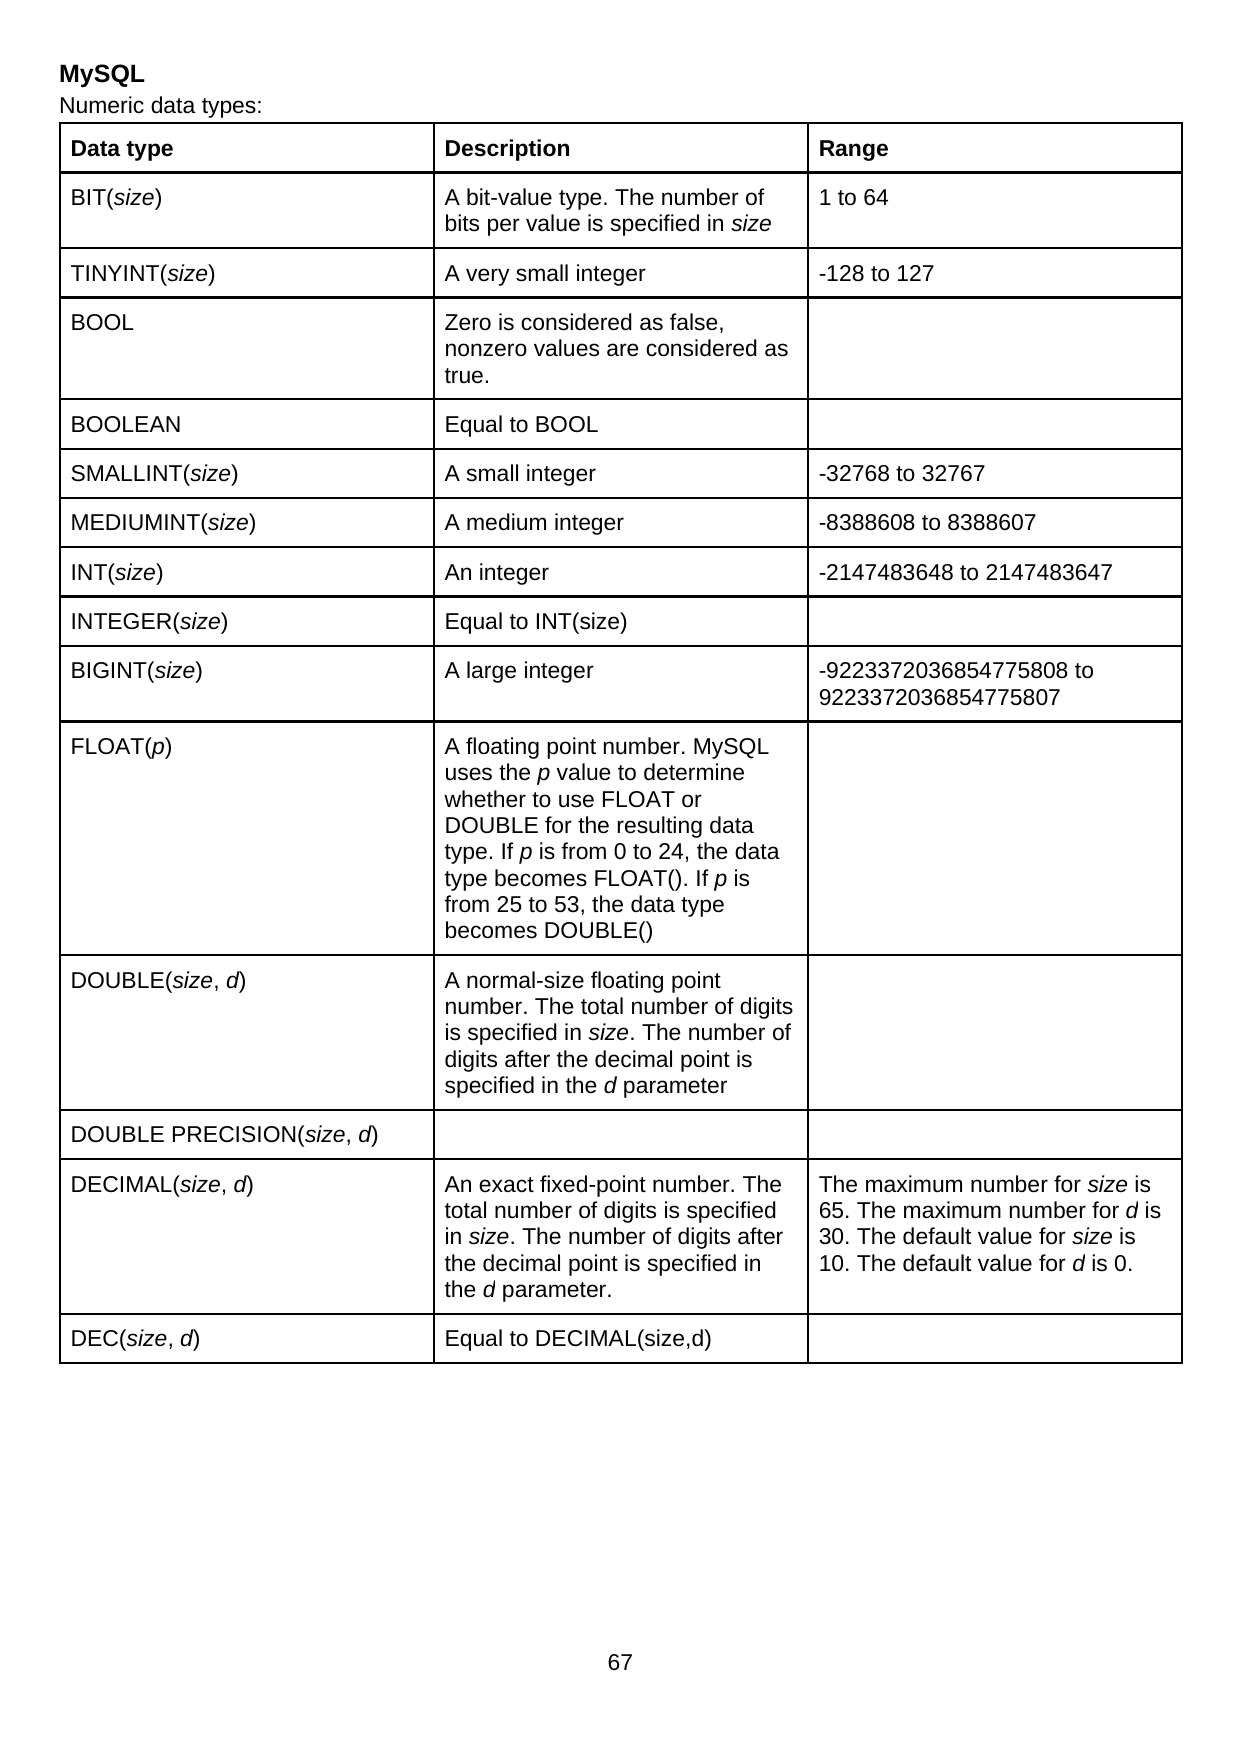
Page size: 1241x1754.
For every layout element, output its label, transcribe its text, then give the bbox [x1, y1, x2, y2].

table_cell An exact fixed-point number. The total number of digits is specified in size. The number of digits after the decimal point is specified in the d parameter. [435, 1160, 807, 1313]
table_cell [809, 598, 1181, 645]
table_cell DEC(size, d) [61, 1315, 433, 1362]
table_cell MEDIUMINT(size) [61, 499, 433, 546]
table_cell BOOLEAN [61, 400, 433, 448]
table_cell A floating point number. MySQL uses the p value to determine whether to use FLOAT or DOUBLE for the resulting data type. If p is from 0 to 24, the data type becomes FLOAT(). If p is from 25 to 53, the data type becomes DOUBLE() [435, 723, 807, 954]
table_cell BIGINT(size) [61, 647, 433, 720]
table_cell [809, 723, 1181, 954]
table_header Range [809, 124, 1181, 171]
table_cell -9223372036854775808 to 9223372036854775807 [809, 647, 1181, 720]
table_cell -128 to 127 [809, 249, 1181, 296]
table_cell Equal to BOOL [435, 400, 807, 448]
table_cell TINYINT(size) [61, 249, 433, 296]
table_cell [435, 1111, 807, 1158]
table_cell Equal to DECIMAL(size,d) [435, 1315, 807, 1362]
table_cell -8388608 to 8388607 [809, 499, 1181, 546]
table_cell [809, 1315, 1181, 1362]
table_cell A small integer [435, 450, 807, 497]
table_cell SMALLINT(size) [61, 450, 433, 497]
table_cell INT(size) [61, 548, 433, 595]
table_cell The maximum number for size is 65. The maximum number for d is 30. The default value for size is 10. The default value for d is 0. [809, 1160, 1181, 1313]
table_cell A very small integer [435, 249, 807, 296]
table_cell [809, 1111, 1181, 1158]
table_cell 1 to 64 [809, 174, 1181, 247]
table_cell BIT(size) [61, 174, 433, 247]
table_cell INTEGER(size) [61, 598, 433, 645]
table_cell [809, 400, 1181, 448]
table_cell BOOL [61, 299, 433, 398]
table_cell Equal to INT(size) [435, 598, 807, 645]
table_cell -32768 to 32767 [809, 450, 1181, 497]
table_cell DECIMAL(size, d) [61, 1160, 433, 1313]
table_header Data type [61, 124, 433, 171]
table_cell DOUBLE PRECISION(size, d) [61, 1111, 433, 1158]
table_cell FLOAT(p) [61, 723, 433, 954]
table_cell A large integer [435, 647, 807, 720]
text MySQL [59, 59, 1181, 88]
table_cell [809, 956, 1181, 1109]
table_cell A bit-value type. The number of bits per value is specified in size [435, 174, 807, 247]
table_cell A normal-size floating point number. The total number of digits is specified in size. The number of digits after the decimal point is specified in the d parameter [435, 956, 807, 1109]
table_cell DOUBLE(size, d) [61, 956, 433, 1109]
table_cell [809, 299, 1181, 398]
table_cell A medium integer [435, 499, 807, 546]
table_cell Zero is considered as false, nonzero values are considered as true. [435, 299, 807, 398]
table_header Description [435, 124, 807, 171]
table_cell -2147483648 to 2147483647 [809, 548, 1181, 595]
table_cell An integer [435, 548, 807, 595]
text Numeric data types: [59, 92, 1181, 118]
